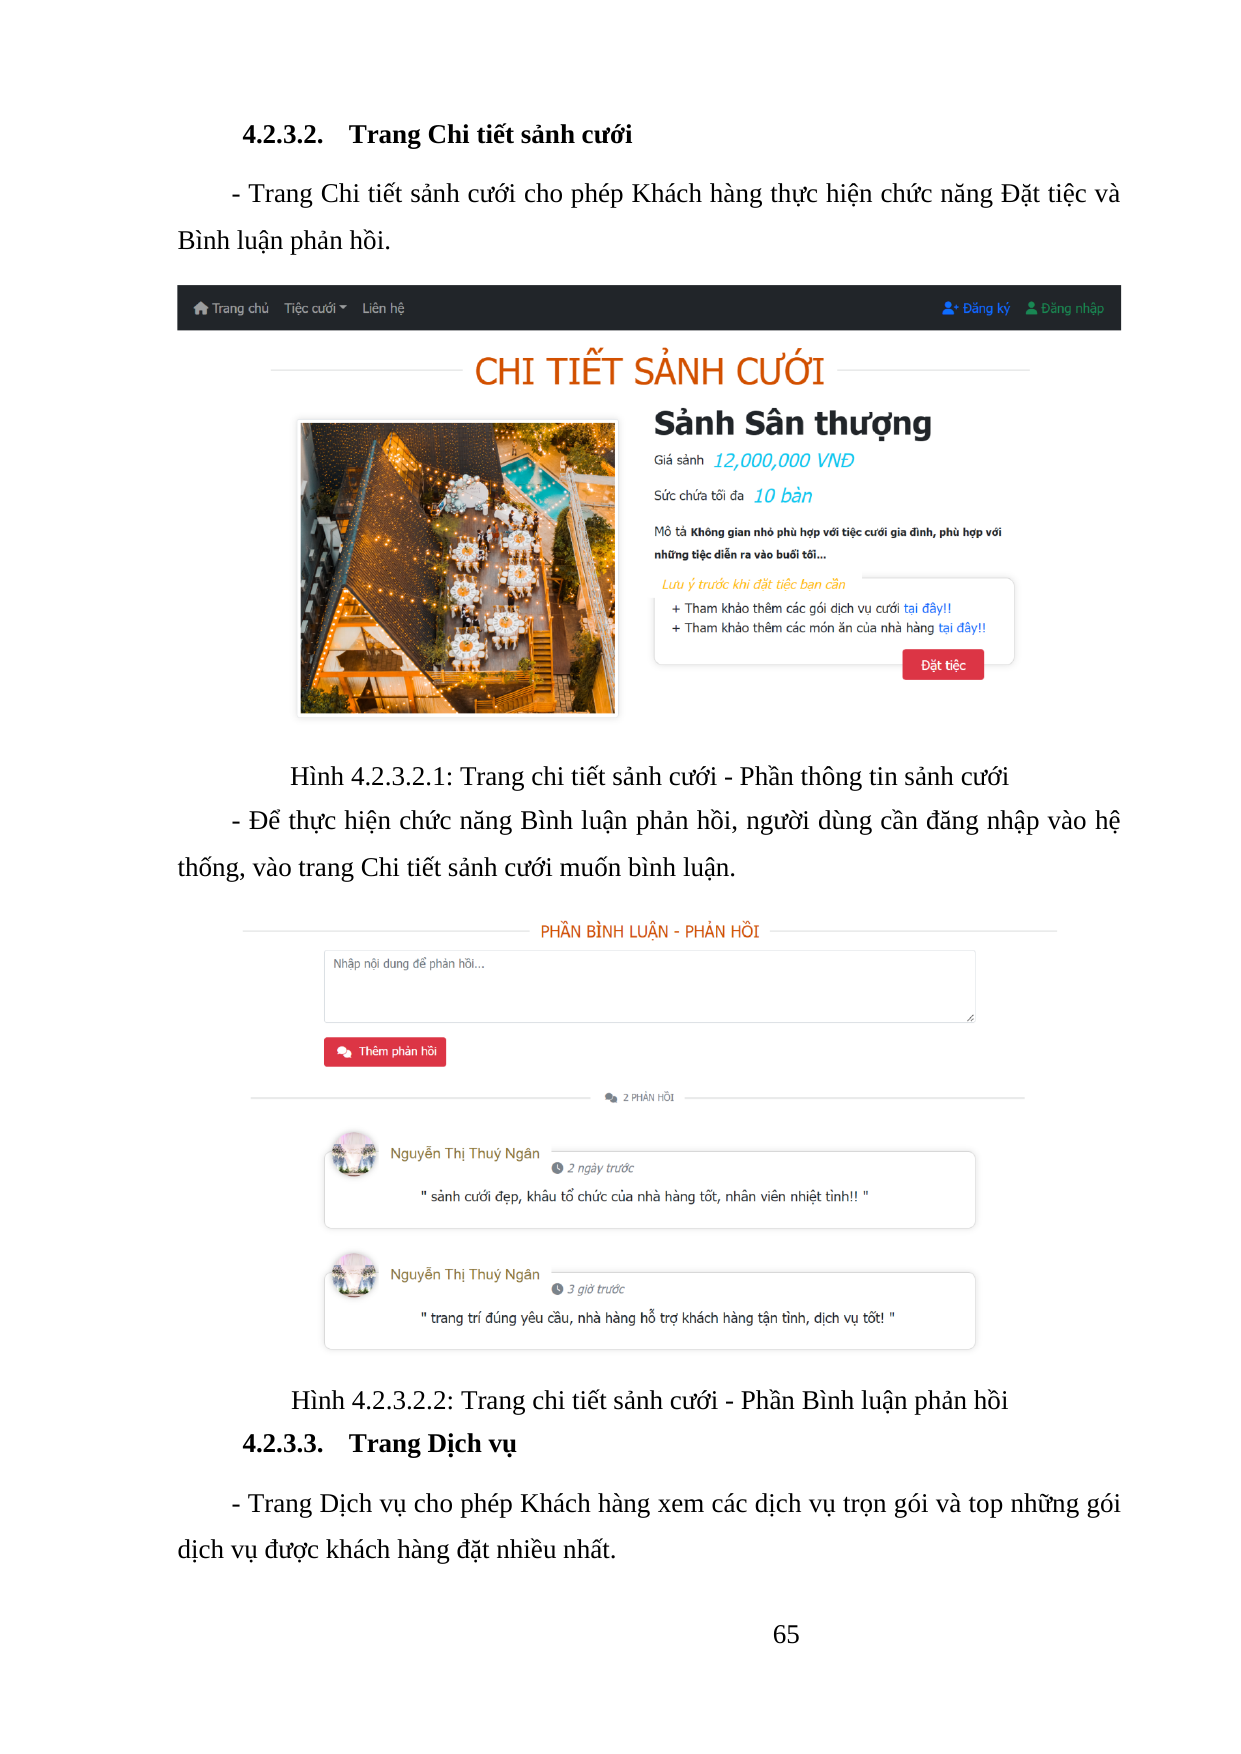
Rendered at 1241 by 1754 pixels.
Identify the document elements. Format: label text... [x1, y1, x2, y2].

text Hình 4.2.3.2.1: Trang chi tiết sảnh cưới - Phần thông tin sảnh cưới [177, 761, 1122, 792]
text - Trang Chi tiết sảnh cưới cho phép Khách hàng thực hiện chức năng Đặt tiệc và Bình luận phản hồi. [177, 177, 1122, 255]
text Hình 4.2.3.2.2: Trang chi tiết sảnh cưới - Phần Bình luận phản hồi [177, 1384, 1122, 1415]
subtitle Trang Chi tiết sảnh cưới [242, 118, 1122, 149]
picture [177, 283, 1122, 733]
text - Để thực hiện chức năng Bình luận phản hồi, người dùng cần đăng nhập vào hệ thống, vào trang Chi tiết sảnh cưới muốn bình luận. [177, 804, 1122, 882]
subtitle Trang Dịch vụ [242, 1427, 1122, 1459]
text - Trang Dịch vụ cho phép Khách hàng xem các dịch vụ trọn gói và top những gói dịch vụ được khách hàng đặt nhiều nhất. [177, 1487, 1122, 1564]
picture [177, 910, 1122, 1356]
